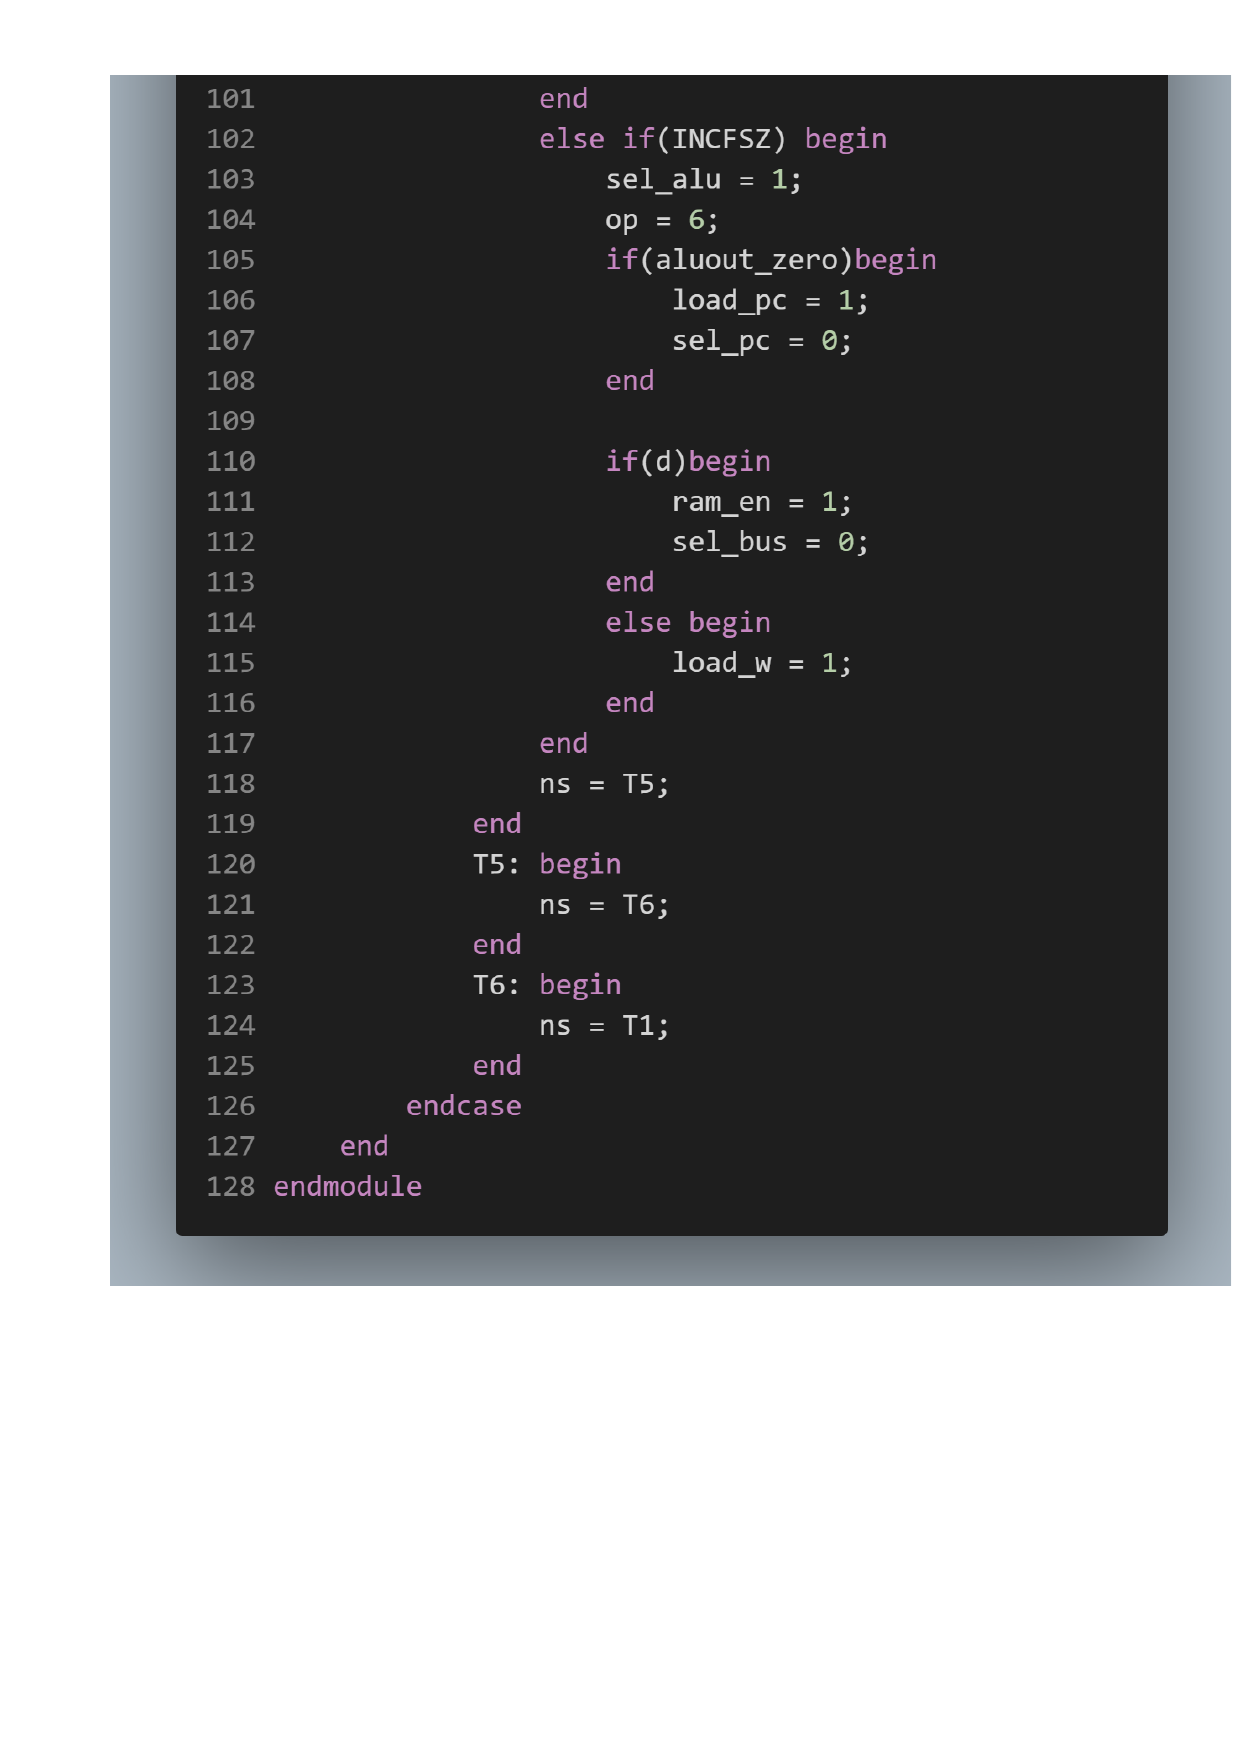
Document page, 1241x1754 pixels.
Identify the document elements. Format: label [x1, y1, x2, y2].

picture [109, 75, 1232, 1286]
